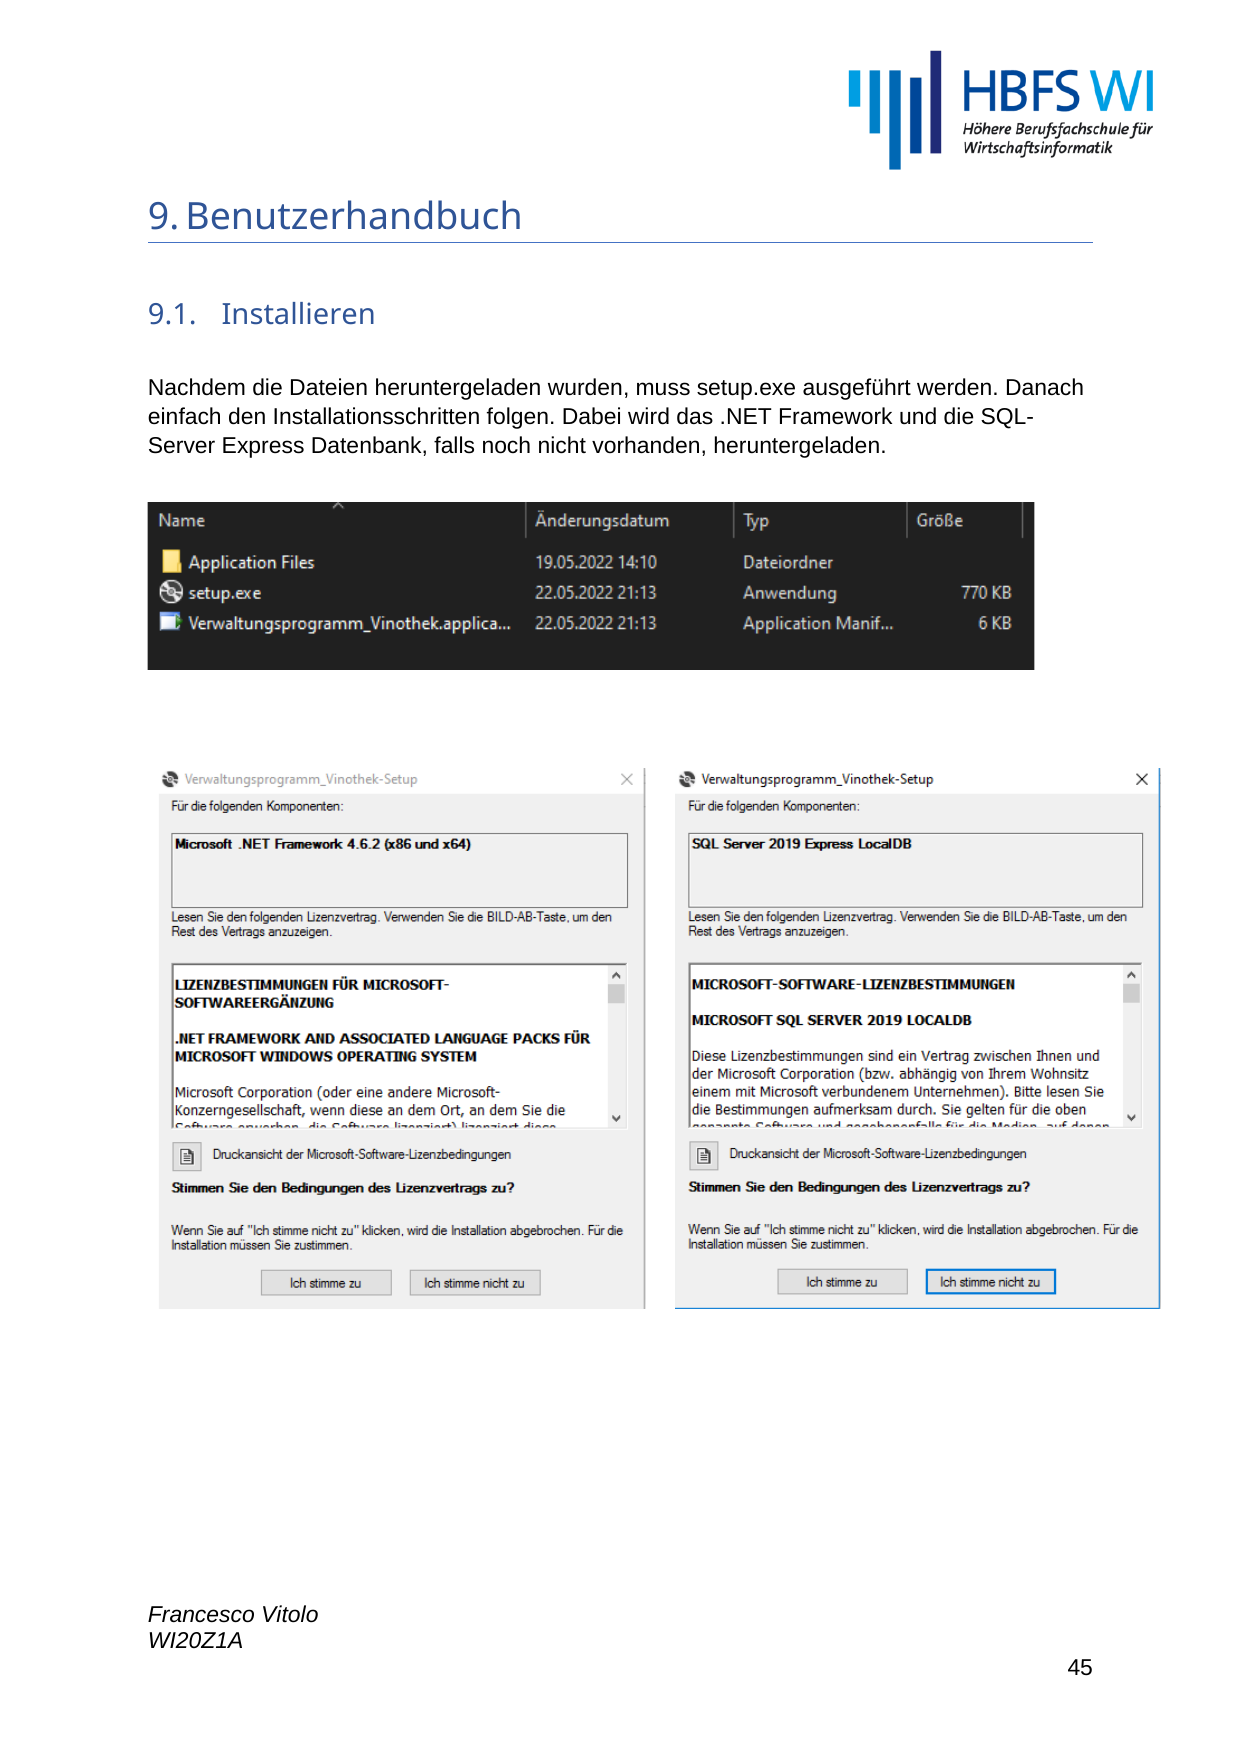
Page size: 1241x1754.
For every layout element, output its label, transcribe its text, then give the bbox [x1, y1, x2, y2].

text Nachdem die Dateien heruntergeladen wurden, muss setup.exe ausgeführt werden. Danach einfach den Installationsschritten folgen. Dabei wird das .NET Framework und die SQL-Server Express Datenbank, falls noch nicht vorhanden, heruntergeladen. [148, 374, 1093, 459]
picture [675, 768, 1161, 1309]
subtitle Benutzerhandbuch [148, 189, 1093, 242]
subtitle Installieren [148, 293, 1093, 333]
picture [158, 768, 646, 1309]
picture [147, 502, 1035, 670]
picture [836, 42, 1164, 176]
table_header [148, 768, 664, 1365]
table_header [664, 768, 1240, 1365]
